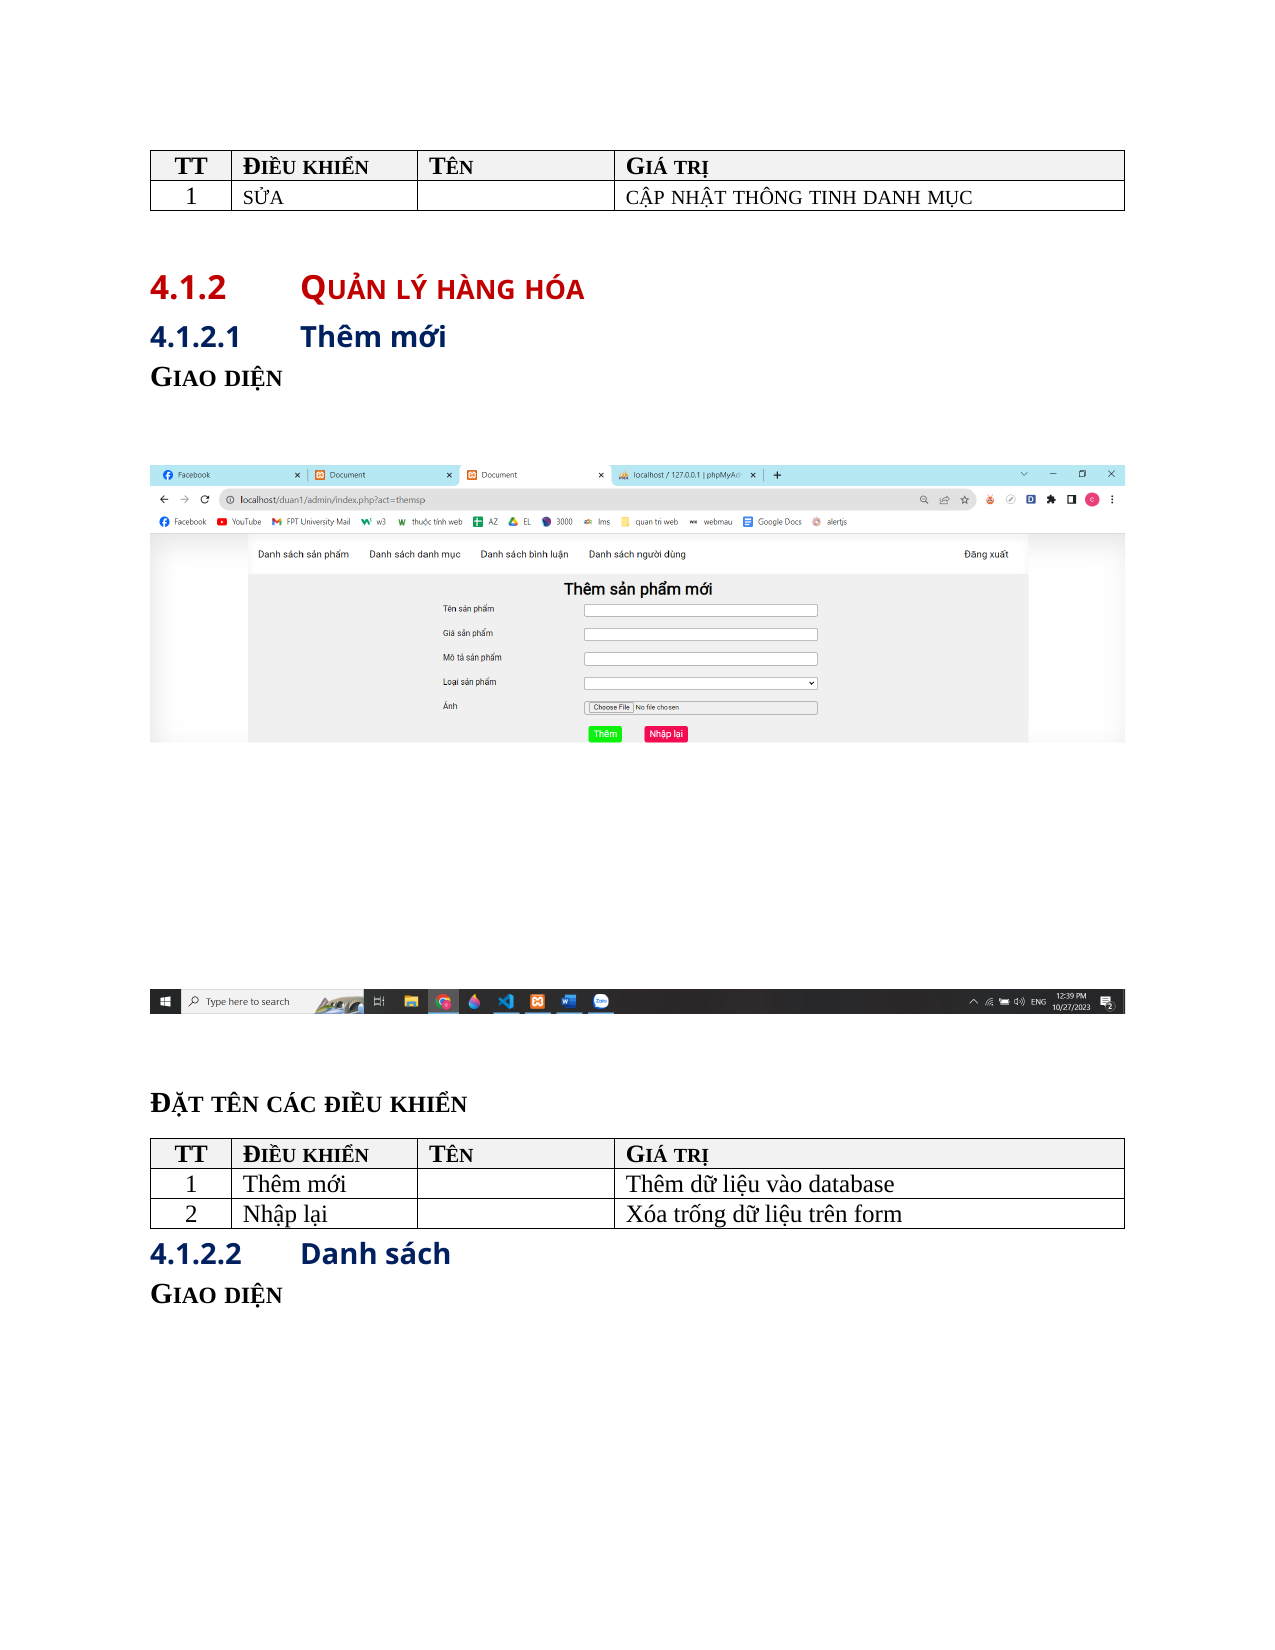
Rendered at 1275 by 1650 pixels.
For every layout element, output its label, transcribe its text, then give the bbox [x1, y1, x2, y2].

table_cell cập nhật thông tinh danh mục [615, 181, 1124, 209]
subtitle Quản lý hàng hóa [150, 263, 1125, 309]
text Đặt tên các điều khiển [150, 1086, 1125, 1119]
table_cell sửa [232, 181, 417, 209]
text Giao diện [150, 1276, 1125, 1309]
table_header Điều khiển [232, 151, 417, 180]
table_cell 2 [151, 1199, 231, 1228]
table_header Tên [418, 1139, 614, 1168]
table_cell [418, 1199, 614, 1228]
table_cell Thêm dữ liệu vào database [615, 1169, 1124, 1198]
table_cell 1 [151, 181, 231, 209]
subtitle Danh sách [150, 1233, 1125, 1273]
table_header Giá trị [615, 151, 1124, 180]
table_header TT [151, 1139, 231, 1168]
table_cell Xóa trống dữ liệu trên form [615, 1199, 1124, 1228]
table_cell [418, 1169, 614, 1198]
table_cell 1 [151, 1169, 231, 1198]
table_cell Thêm mới [232, 1169, 417, 1198]
table_cell Nhập lại [232, 1199, 417, 1228]
table_header Điều khiển [232, 1139, 417, 1168]
picture [150, 465, 1125, 1014]
table_header TT [151, 151, 231, 180]
table_header Tên [418, 151, 614, 180]
table_header Giá trị [615, 1139, 1124, 1168]
subtitle Thêm mới [150, 317, 1125, 356]
table_cell [418, 181, 614, 209]
text Giao diện [150, 359, 1125, 393]
